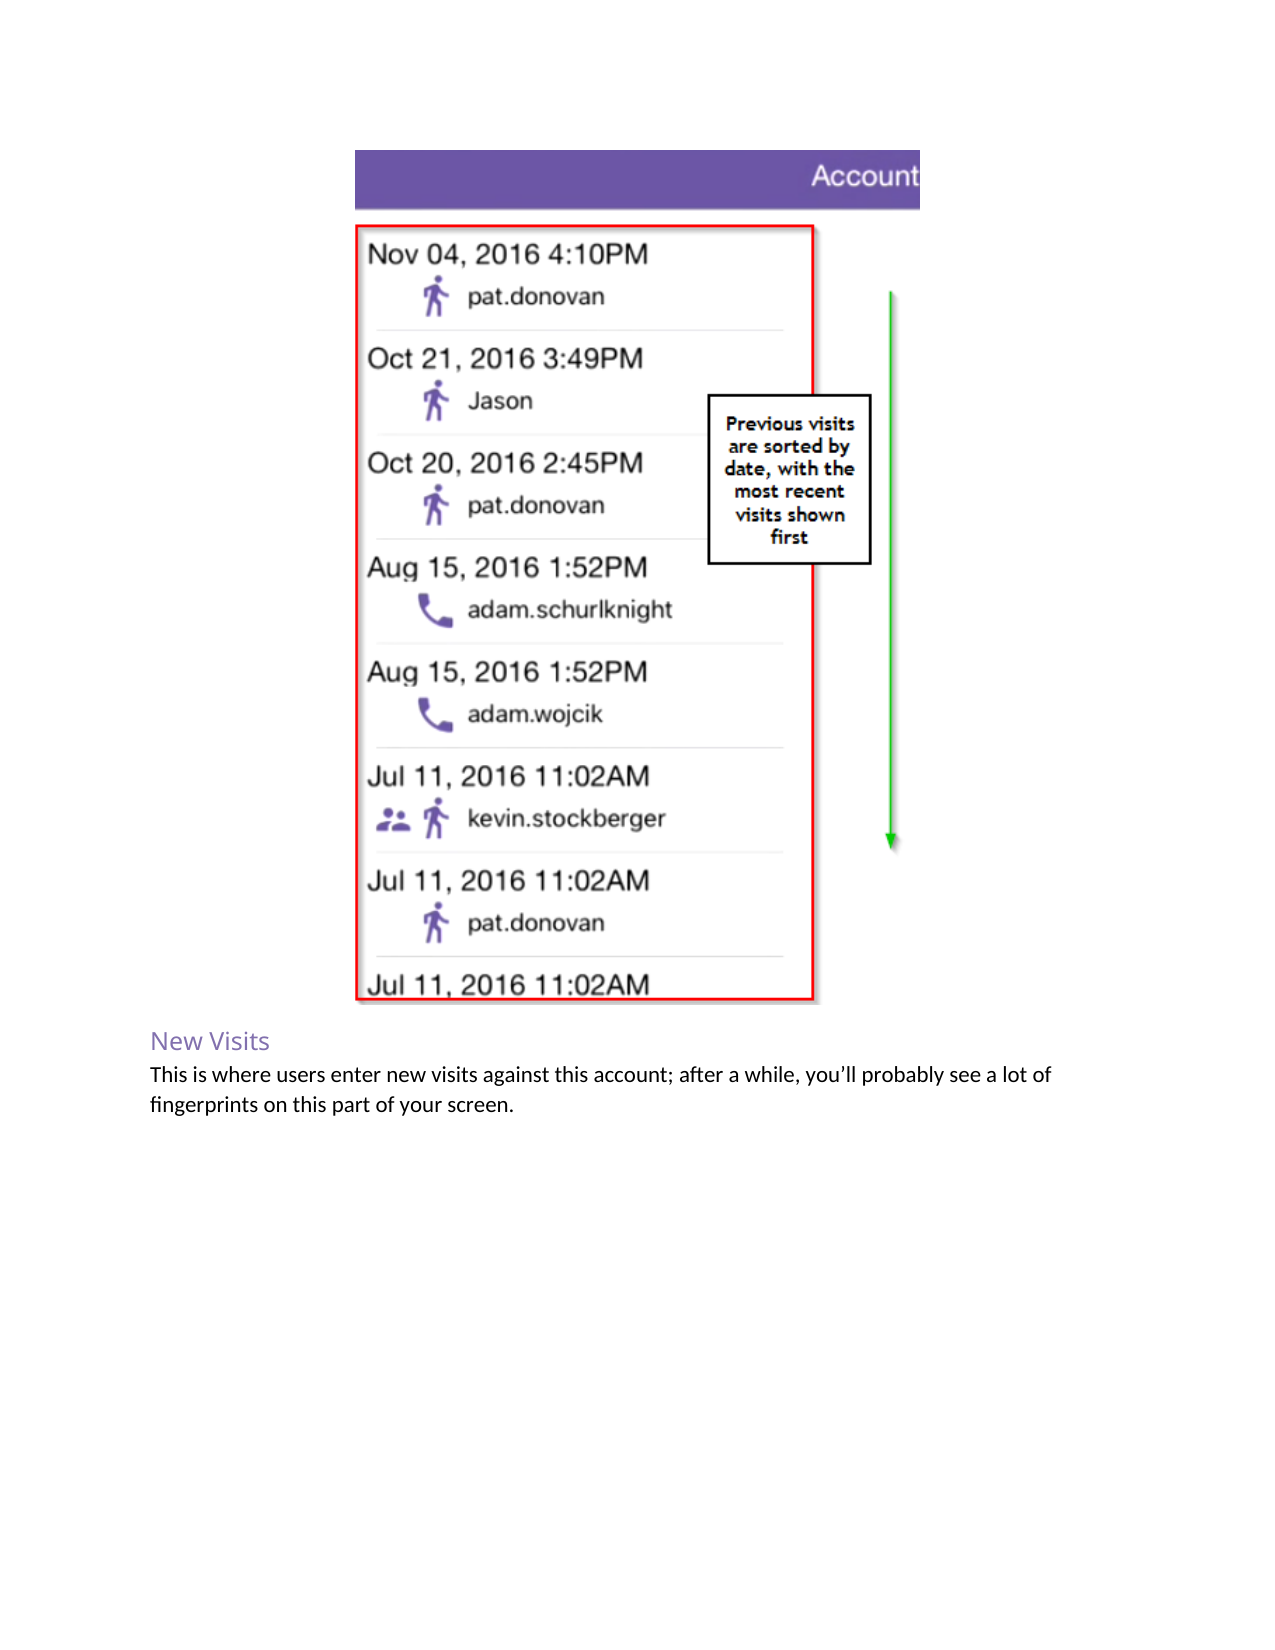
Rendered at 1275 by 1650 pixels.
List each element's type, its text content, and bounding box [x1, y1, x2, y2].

subtitle New Visits [150, 1023, 1125, 1058]
picture [355, 150, 920, 1005]
text This is where users enter new visits against this account; after a while, you’ll probably see a lot of fingerprints on this part of your screen. [150, 1060, 1125, 1118]
